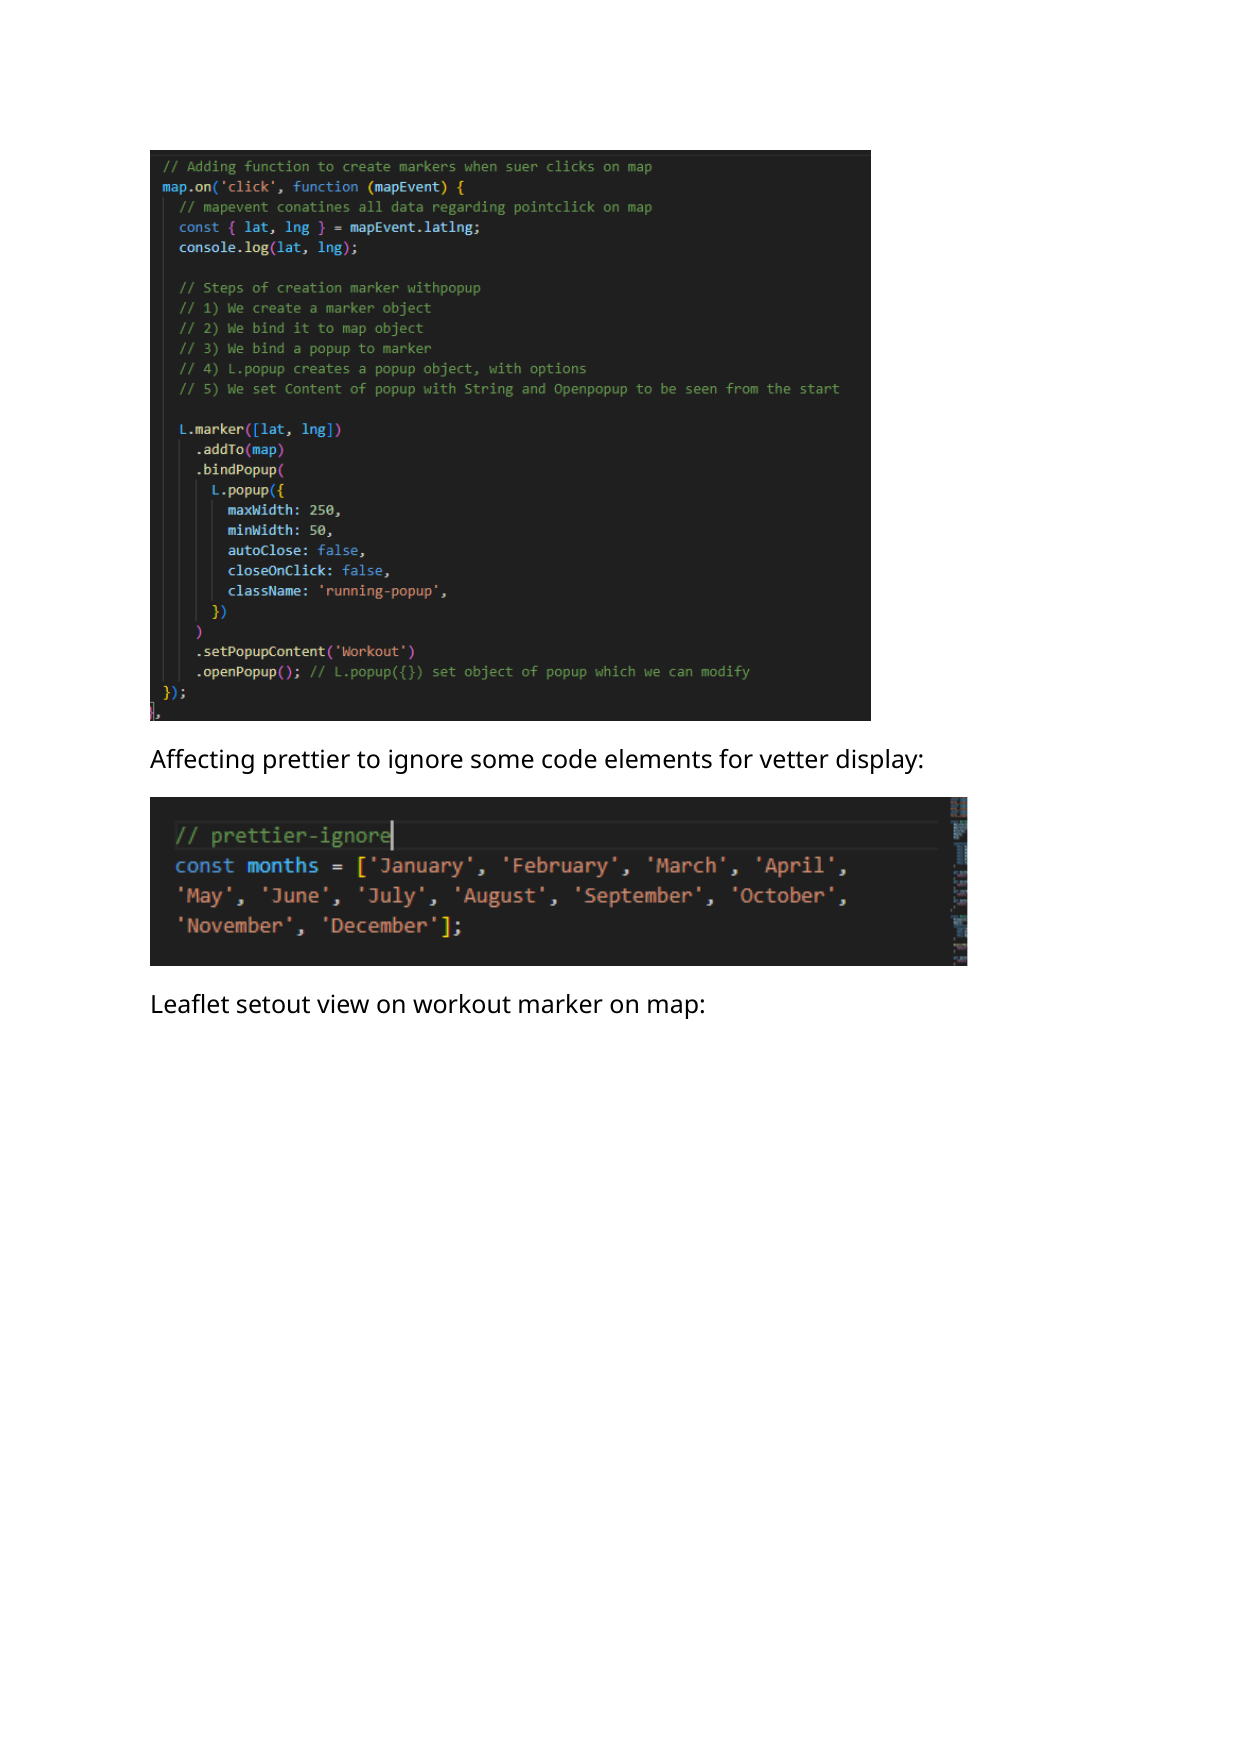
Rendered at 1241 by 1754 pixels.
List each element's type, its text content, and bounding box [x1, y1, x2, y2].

picture [150, 150, 871, 721]
text Affecting prettier to ignore some code elements for vetter display: [150, 742, 1090, 776]
picture [150, 797, 968, 966]
text Leaflet setout view on workout marker on map: [150, 987, 1090, 1021]
